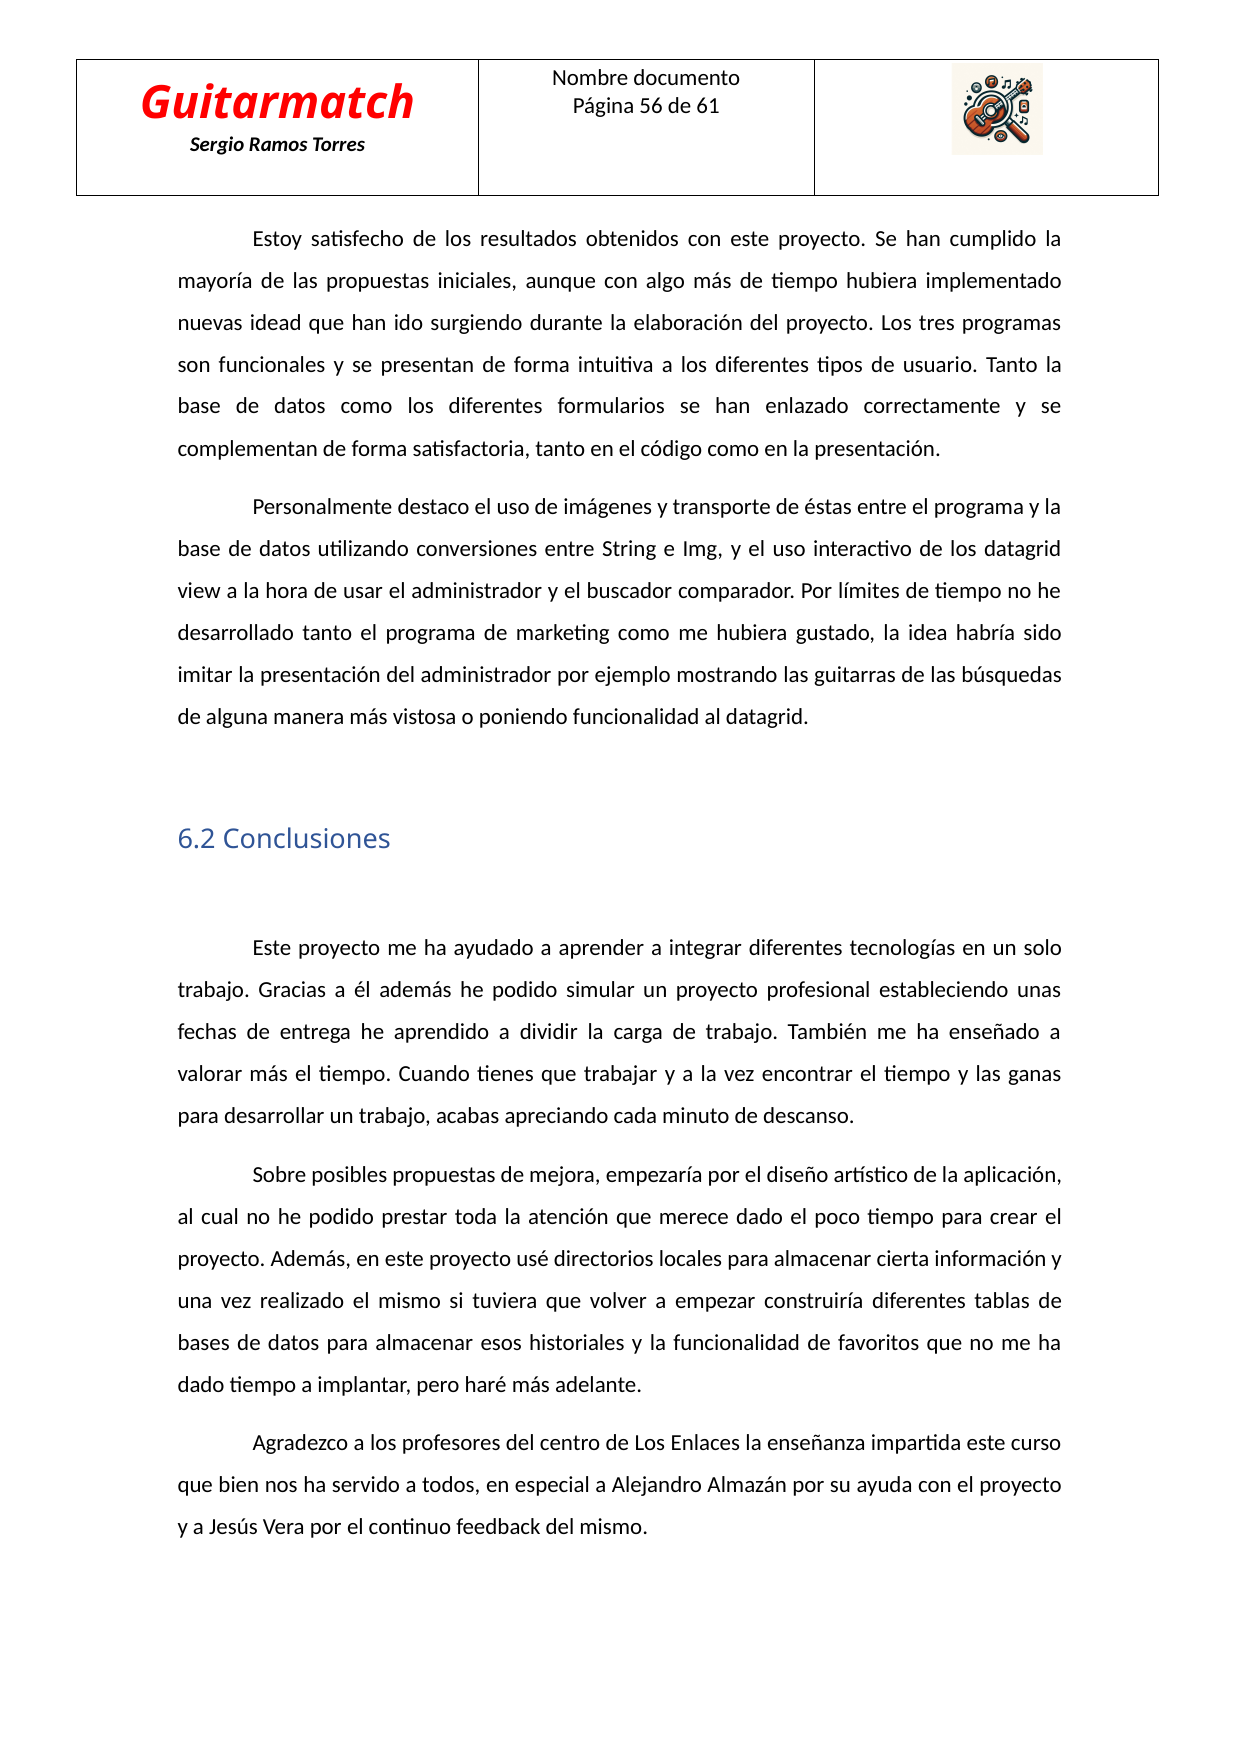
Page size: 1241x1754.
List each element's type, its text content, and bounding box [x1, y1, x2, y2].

text Sobre posibles propuestas de mejora, empezaría por el diseño artístico de la aplicación, al cual no he podido prestar toda la atención que merece dado el poco tiempo para crear el proyecto. Además, en este proyecto usé directorios locales para almacenar cierta información y una vez realizado el mismo si tuviera que volver a empezar construiría diferentes tablas de bases de datos para almacenar esos historiales y la funcionalidad de favoritos que no me ha dado tiempo a implantar, pero haré más adelante. [177, 1160, 1063, 1398]
text Personalmente destaco el uso de imágenes y transporte de éstas entre el programa y la base de datos utilizando conversiones entre String e Img, y el uso interactivo de los datagrid view a la hora de usar el administrador y el buscador comparador. Por límites de tiempo no he desarrollado tanto el programa de marketing como me hubiera gustado, la idea habría sido imitar la presentación del administrador por ejemplo mostrando las guitarras de las búsquedas de alguna manera más vistosa o poniendo funcionalidad al datagrid. [177, 492, 1063, 730]
text Agradezco a los profesores del centro de Los Enlaces la enseñanza impartida este curso que bien nos ha servido a todos, en especial a Alejandro Almazán por su ayuda con el proyecto y a Jesús Vera por el continuo feedback del mismo. [177, 1428, 1063, 1541]
subtitle 6.2 Conclusiones [177, 819, 1063, 856]
picture [951, 63, 1043, 155]
text Estoy satisfecho de los resultados obtenidos con este proyecto. Se han cumplido la mayoría de las propuestas iniciales, aunque con algo más de tiempo hubiera implementado nuevas idead que han ido surgiendo durante la elaboración del proyecto. Los tres programas son funcionales y se presentan de forma intuitiva a los diferentes tipos de usuario. Tanto la base de datos como los diferentes formularios se han enlazado correctamente y se complementan de forma satisfactoria, tanto en el código como en la presentación. [177, 224, 1063, 462]
text Este proyecto me ha ayudado a aprender a integrar diferentes tecnologías en un solo trabajo. Gracias a él además he podido simular un proyecto profesional estableciendo unas fechas de entrega he aprendido a dividir la carga de trabajo. También me ha enseñado a valorar más el tiempo. Cuando tienes que trabajar y a la vez encontrar el tiempo y las ganas para desarrollar un trabajo, acabas apreciando cada minuto de descanso. [177, 933, 1063, 1129]
